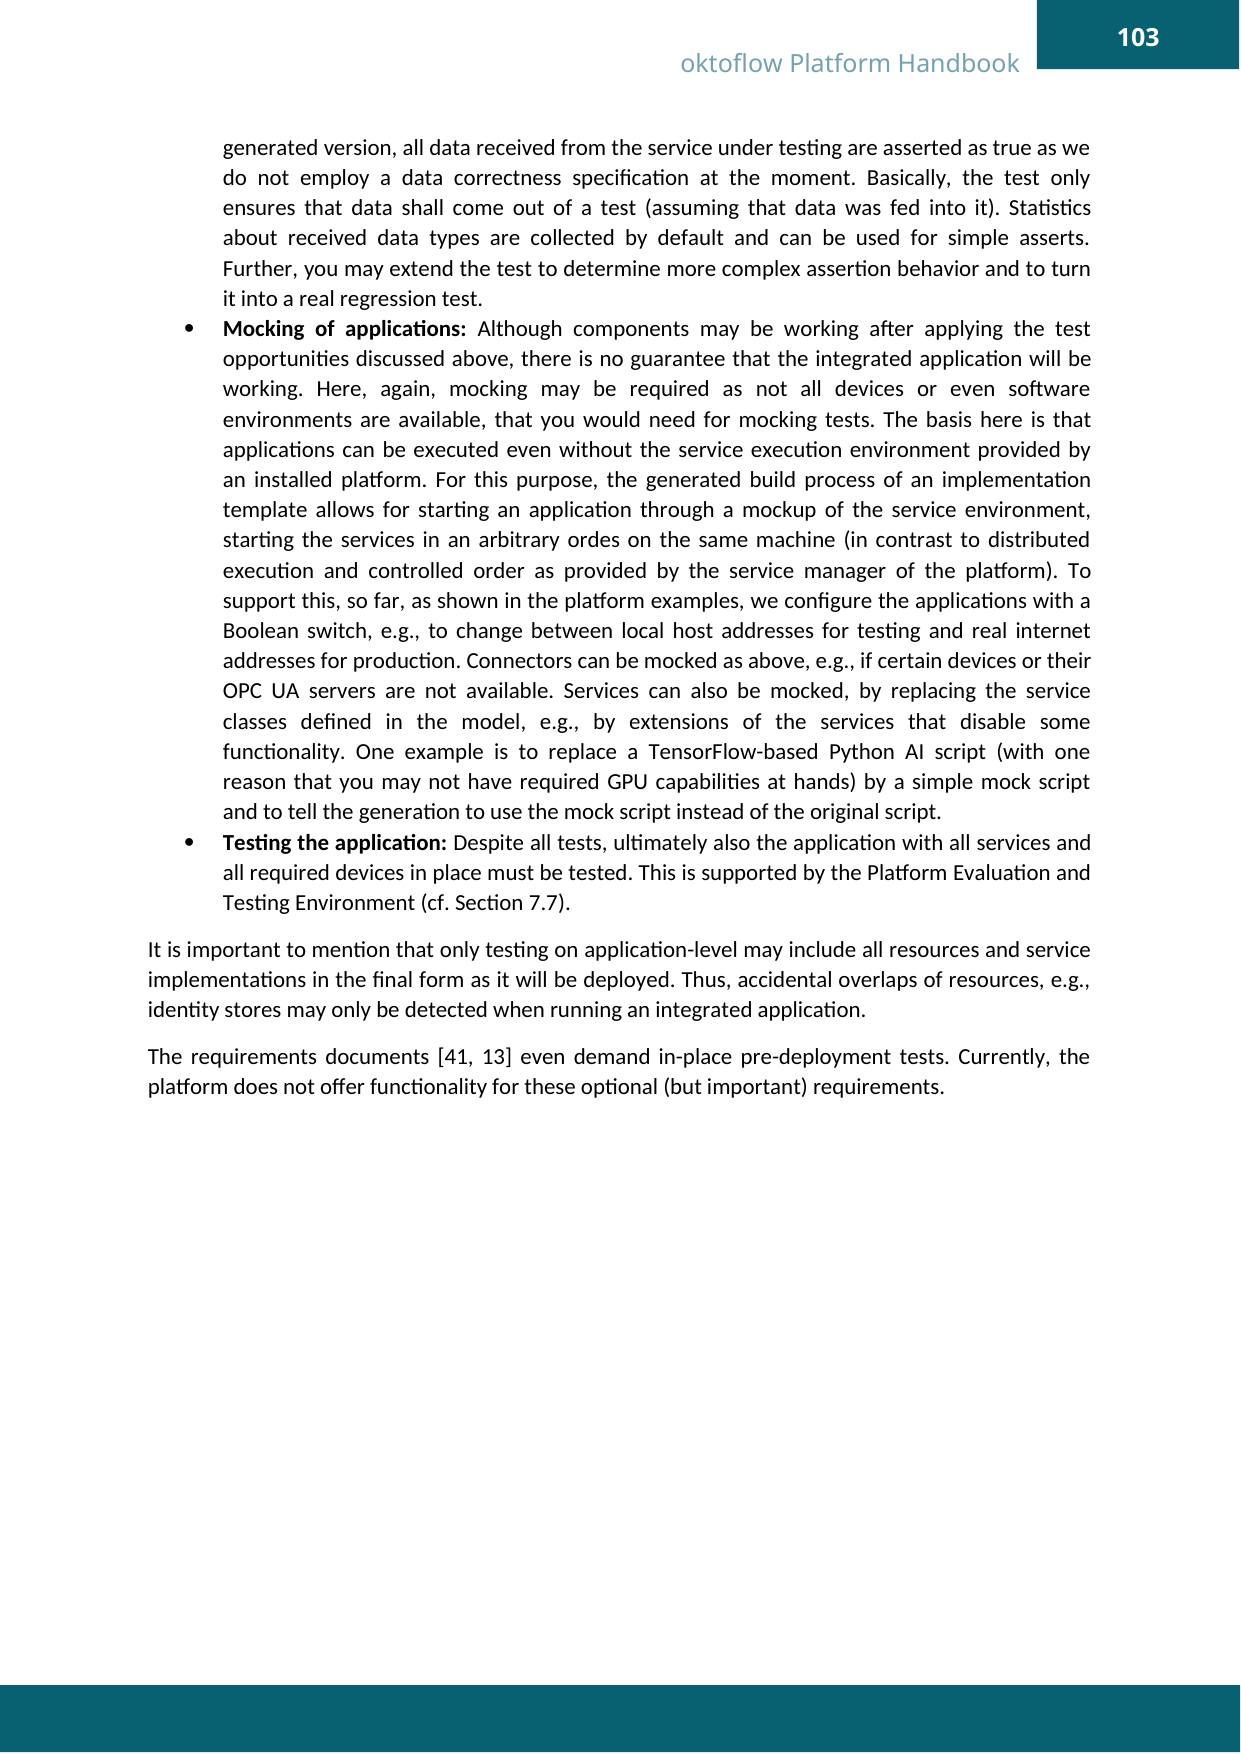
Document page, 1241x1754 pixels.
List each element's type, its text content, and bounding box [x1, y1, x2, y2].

text The requirements documents [41, 13] even demand in-place pre-deployment tests. Currently, the platform does not offer functionality for these optional (but important) requirements. [148, 1042, 1093, 1101]
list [185, 133, 1093, 312]
list Mocking of applications: Although components may be working after applying the test opportunities discussed above, there is no guarantee that the integrated application will be working. Here, again, mocking may be required as not all devices or even software environments are available, that you would need for mocking tests. The basis here is that applications can be executed even without the service execution environment provided by an installed platform. For this purpose, the generated build process of an implementation template allows for starting an application through a mockup of the service environment, starting the services in an arbitrary ordes on the same machine (in contrast to distributed execution and controlled order as provided by the service manager of the platform). To support this, so far, as shown in the platform examples, we configure the applications with a Boolean switch, e.g., to change between local host addresses for testing and real internet addresses for production. Connectors can be mocked as above, e.g., if certain devices or their OPC UA servers are not available. Services can also be mocked, by replacing the service classes defined in the model, e.g., by extensions of the services that disable some functionality. One example is to replace a TensorFlow-based Python AI script (with one reason that you may not have required GPU capabilities at hands) by a simple mock script and to tell the generation to use the mock script instead of the original script. [185, 314, 1093, 826]
text It is important to mention that only testing on application-level may include all resources and service implementations in the final form as it will be deployed. Thus, accidental overlaps of resources, e.g., identity stores may only be detected when running an integrated application. [148, 935, 1093, 1023]
list Testing the application: Despite all tests, ultimately also the application with all services and all required devices in place must be tested. This is supported by the Platform Evaluation and Testing Environment (cf. Section 7.7). [185, 828, 1093, 916]
